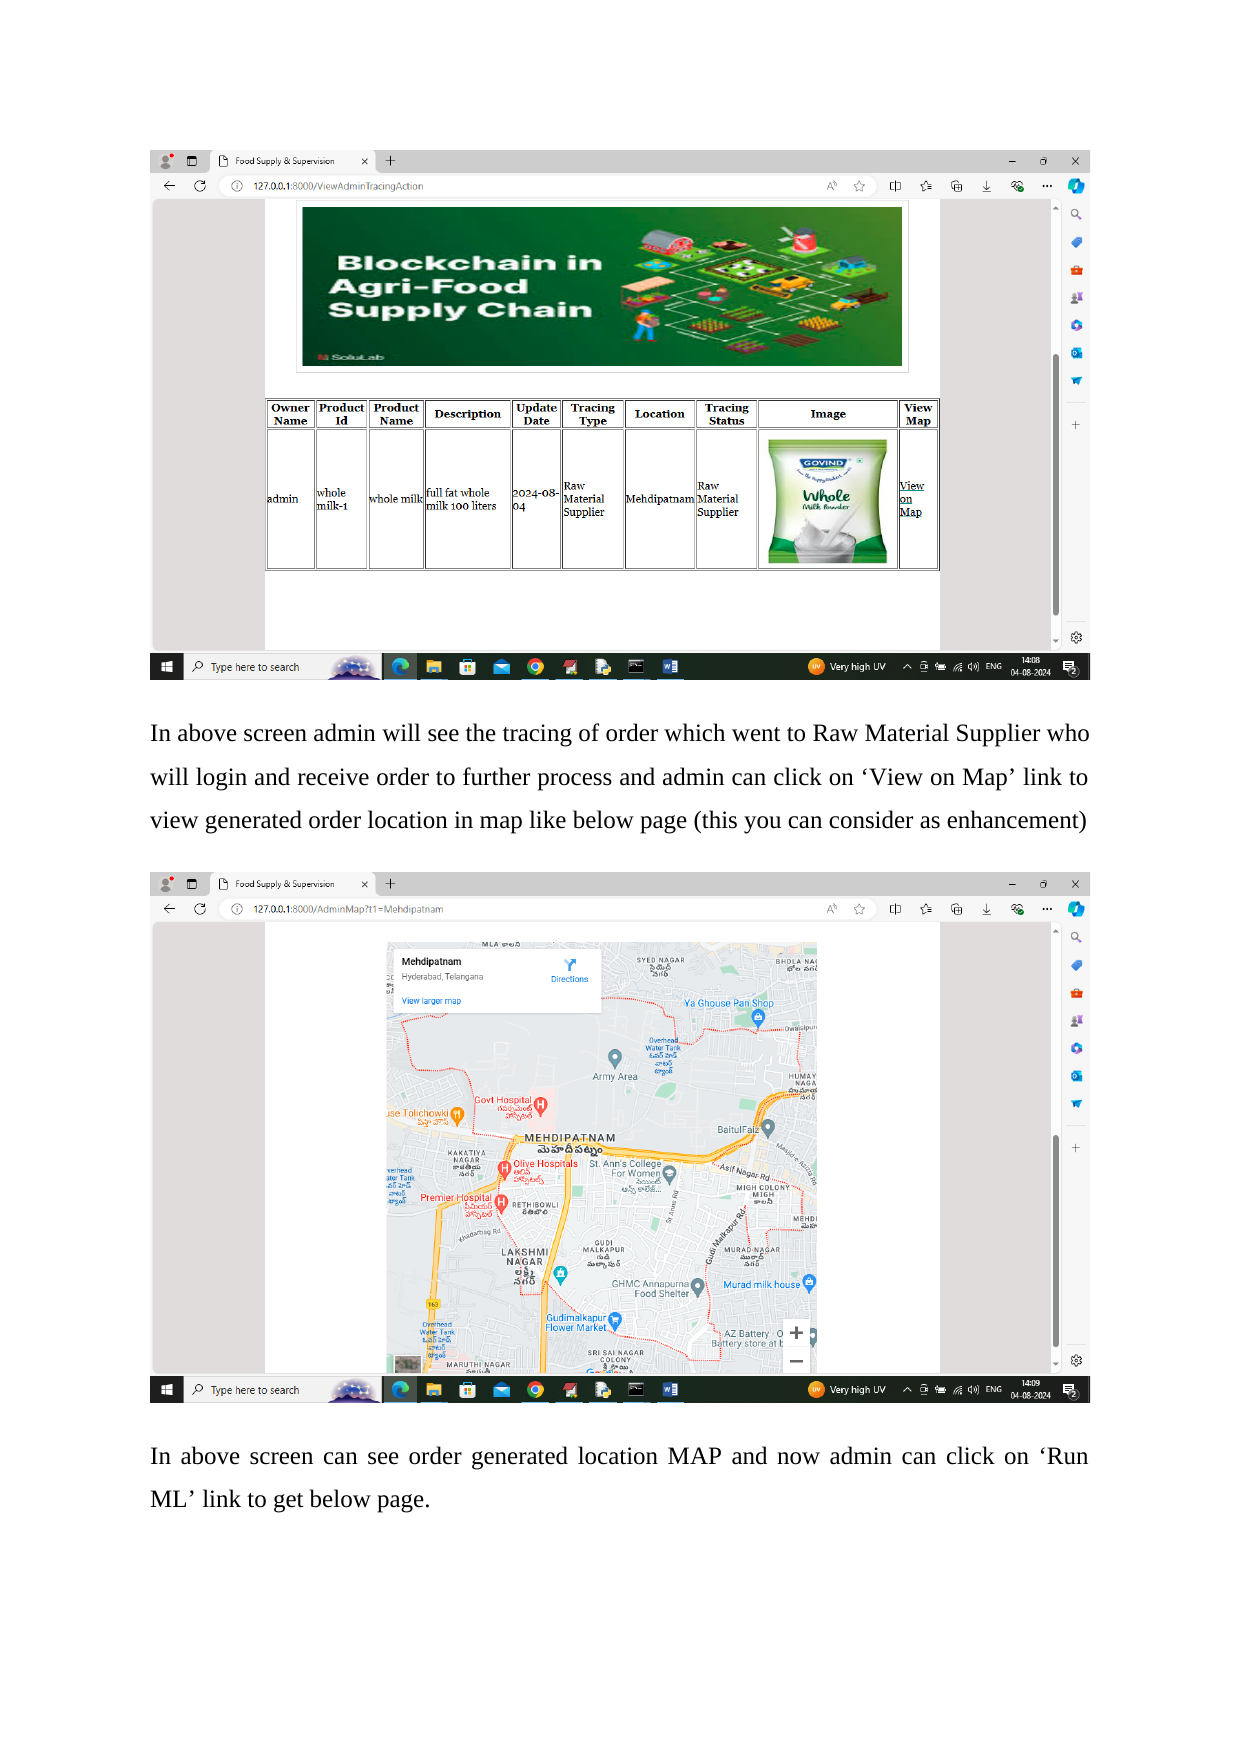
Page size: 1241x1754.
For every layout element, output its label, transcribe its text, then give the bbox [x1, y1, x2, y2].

text In above screen admin will see the tracing of order which went to Raw Material Supplier who will login and receive order to further process and admin can click on ‘View on Map’ link to view generated order location in map like below page (this you can consider as enhancement) [150, 718, 1090, 833]
text In above screen can see order generated location MAP and now admin can click on ‘Run ML’ link to get below page. [150, 1441, 1090, 1513]
picture [150, 872, 1091, 1403]
picture [150, 150, 1091, 680]
